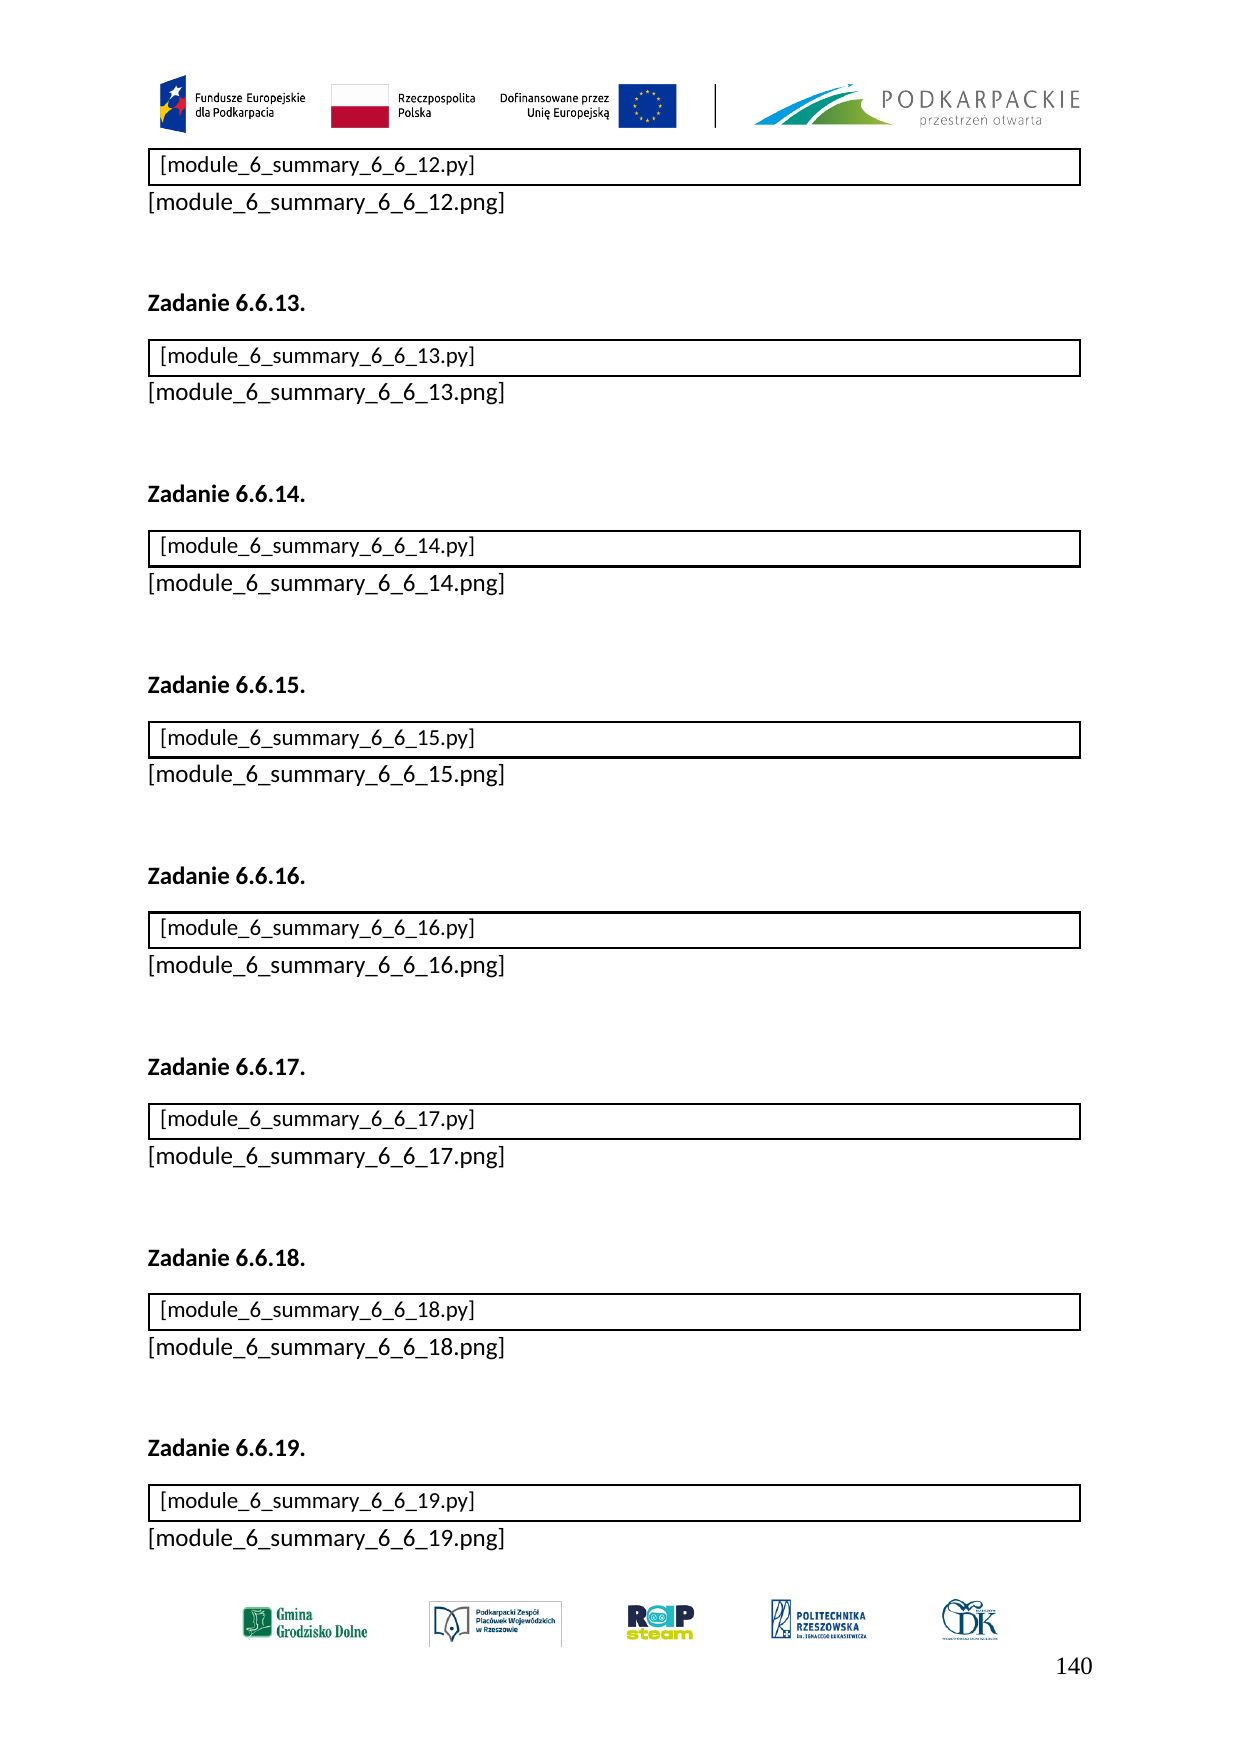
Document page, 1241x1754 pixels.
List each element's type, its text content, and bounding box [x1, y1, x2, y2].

text Zadanie 6.6.18. [148, 1242, 1092, 1272]
text [module_6_summary_6_6_19.png] [148, 1522, 1092, 1553]
text Zadanie 6.6.15. [148, 669, 1092, 699]
table_header [module_6_summary_6_6_16.py] [150, 914, 1079, 947]
text [module_6_summary_6_6_15.png] [148, 758, 1092, 789]
text [module_6_summary_6_6_17.png] [148, 1140, 1092, 1171]
text [module_6_summary_6_6_18.png] [148, 1331, 1092, 1362]
picture [147, 60, 1093, 148]
text [module_6_summary_6_6_12.png] [148, 186, 1092, 216]
table_header [module_6_summary_6_6_18.py] [150, 1295, 1079, 1329]
table_header [module_6_summary_6_6_17.py] [150, 1105, 1079, 1138]
text [module_6_summary_6_6_16.png] [148, 949, 1092, 980]
text Zadanie 6.6.13. [148, 287, 1092, 317]
table_header [module_6_summary_6_6_19.py] [150, 1486, 1079, 1520]
text Zadanie 6.6.19. [148, 1433, 1092, 1463]
text Zadanie 6.6.17. [148, 1051, 1092, 1081]
text Zadanie 6.6.14. [148, 478, 1092, 508]
table_header [module_6_summary_6_6_12.py] [150, 150, 1079, 183]
text Zadanie 6.6.16. [148, 860, 1092, 890]
table_header [module_6_summary_6_6_15.py] [150, 723, 1079, 756]
table_header [module_6_summary_6_6_14.py] [150, 532, 1079, 565]
table_header [module_6_summary_6_6_13.py] [150, 341, 1079, 374]
text [module_6_summary_6_6_13.png] [148, 377, 1092, 407]
picture [242, 1585, 998, 1652]
text [module_6_summary_6_6_14.png] [148, 567, 1092, 598]
